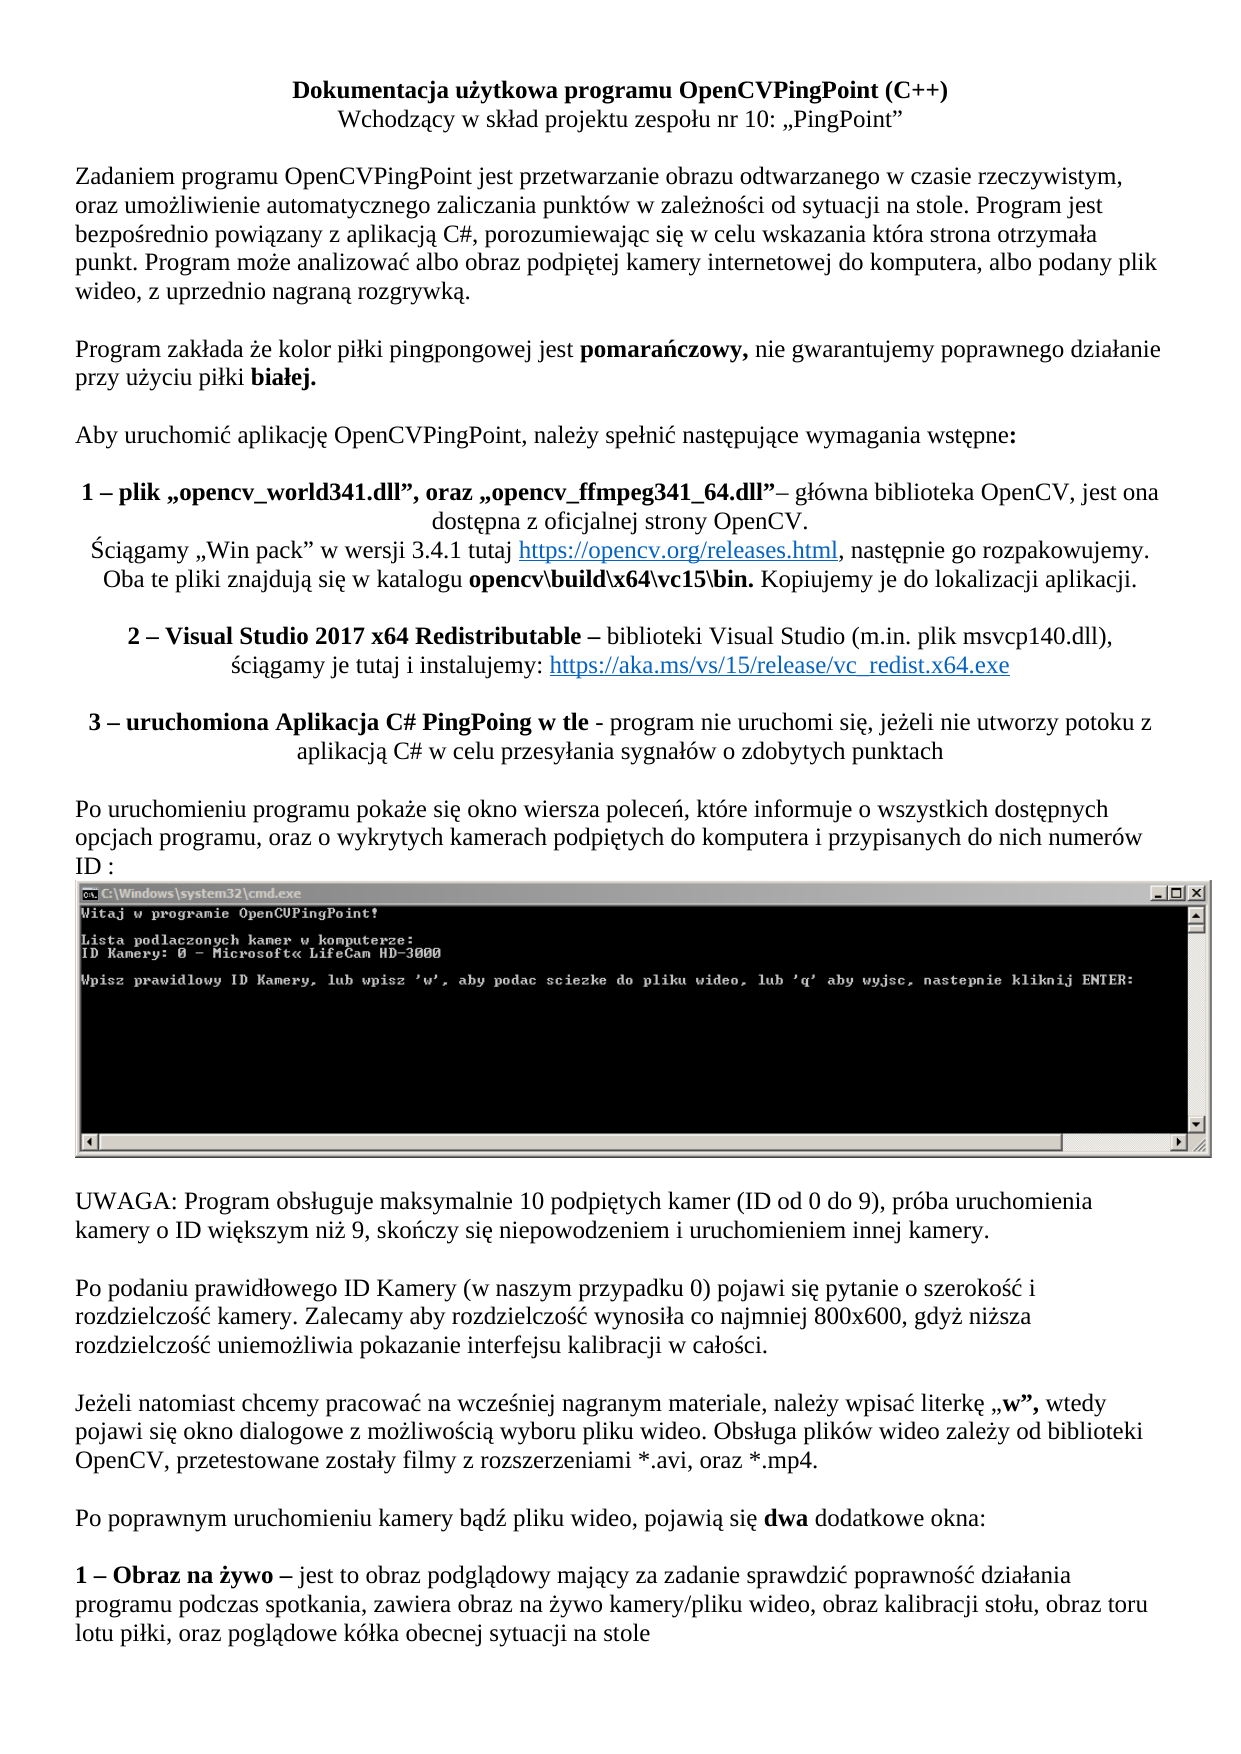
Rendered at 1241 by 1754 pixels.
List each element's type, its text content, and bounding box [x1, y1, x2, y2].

picture [75, 880, 1212, 1158]
text Jeżeli natomiast chcemy pracować na wcześniej nagranym materiale, należy wpisać literkę „w”, wtedy pojawi się okno dialogowe z możliwością wyboru pliku wideo. Obsługa plików wideo zależy od biblioteki OpenCV, przetestowane zostały filmy z rozszerzeniami *.avi, oraz *.mp4. [75, 1388, 1165, 1474]
text Wchodzący w skład projektu zespołu nr 10: „PingPoint” [75, 104, 1165, 132]
text Po uruchomieniu programu pokaże się okno wiersza poleceń, które informuje o wszystkich dostępnych opcjach programu, oraz o wykrytych kamerach podpiętych do komputera i przypisanych do nich numerów ID : [75, 794, 1165, 880]
text Po poprawnym uruchomieniu kamery bądź pliku wideo, pojawią się dwa dodatkowe okna: [75, 1503, 1165, 1531]
text 1 – plik „opencv_world341.dll”, oraz „opencv_ffmpeg341_64.dll”– główna biblioteka OpenCV, jest ona dostępna z oficjalnej strony OpenCV. [75, 477, 1165, 535]
text Zadaniem programu OpenCVPingPoint jest przetwarzanie obrazu odtwarzanego w czasie rzeczywistym, oraz umożliwienie automatycznego zaliczania punktów w zależności od sytuacji na stole. Program jest bezpośrednio powiązany z aplikacją C#, porozumiewając się w celu wskazania która strona otrzymała punkt. Program może analizować albo obraz podpiętej kamery internetowej do komputera, albo podany plik wideo, z uprzednio nagraną rozgrywką. [75, 161, 1165, 305]
text Program zakłada że kolor piłki pingpongowej jest pomarańczowy, nie gwarantujemy poprawnego działanie przy użyciu piłki białej. [75, 334, 1165, 391]
text 3 – uruchomiona Aplikacja C# PingPoing w tle - program nie uruchomi się, jeżeli nie utworzy potoku z aplikacją C# w celu przesyłania sygnałów o zdobytych punktach [75, 707, 1165, 794]
text ściągamy je tutaj i instalujemy: https://aka.ms/vs/15/release/vc_redist.x64.exe [75, 650, 1165, 679]
text Aby uruchomić aplikację OpenCVPingPoint, należy spełnić następujące wymagania wstępne: [75, 420, 1165, 449]
text 2 – Visual Studio 2017 x64 Redistributable – biblioteki Visual Studio (m.in. plik msvcp140.dll), [75, 621, 1165, 650]
text Ściągamy „Win pack” w wersji 3.4.1 tutaj https://opencv.org/releases.html, następnie go rozpakowujemy. [75, 535, 1165, 564]
text 1 – Obraz na żywo – jest to obraz podglądowy mający za zadanie sprawdzić poprawność działania programu podczas spotkania, zawiera obraz na żywo kamery/pliku wideo, obraz kalibracji stołu, obraz toru lotu piłki, oraz poglądowe kółka obecnej sytuacji na stole [75, 1560, 1165, 1646]
text Po podaniu prawidłowego ID Kamery (w naszym przypadku 0) pojawi się pytanie o szerokość i rozdzielczość kamery. Zalecamy aby rozdzielczość wynosiła co najmniej 800x600, gdyż niższa rozdzielczość uniemożliwia pokazanie interfejsu kalibracji w całości. [75, 1273, 1165, 1359]
text UWAGA: Program obsługuje maksymalnie 10 podpiętych kamer (ID od 0 do 9), próba uruchomienia kamery o ID większym niż 9, skończy się niepowodzeniem i uruchomieniem innej kamery. [75, 1186, 1165, 1244]
text Oba te pliki znajdują się w katalogu opencv\build\x64\vc15\bin. Kopiujemy je do lokalizacji aplikacji. [75, 564, 1165, 592]
text Dokumentacja użytkowa programu OpenCVPingPoint (C++) [75, 75, 1165, 104]
